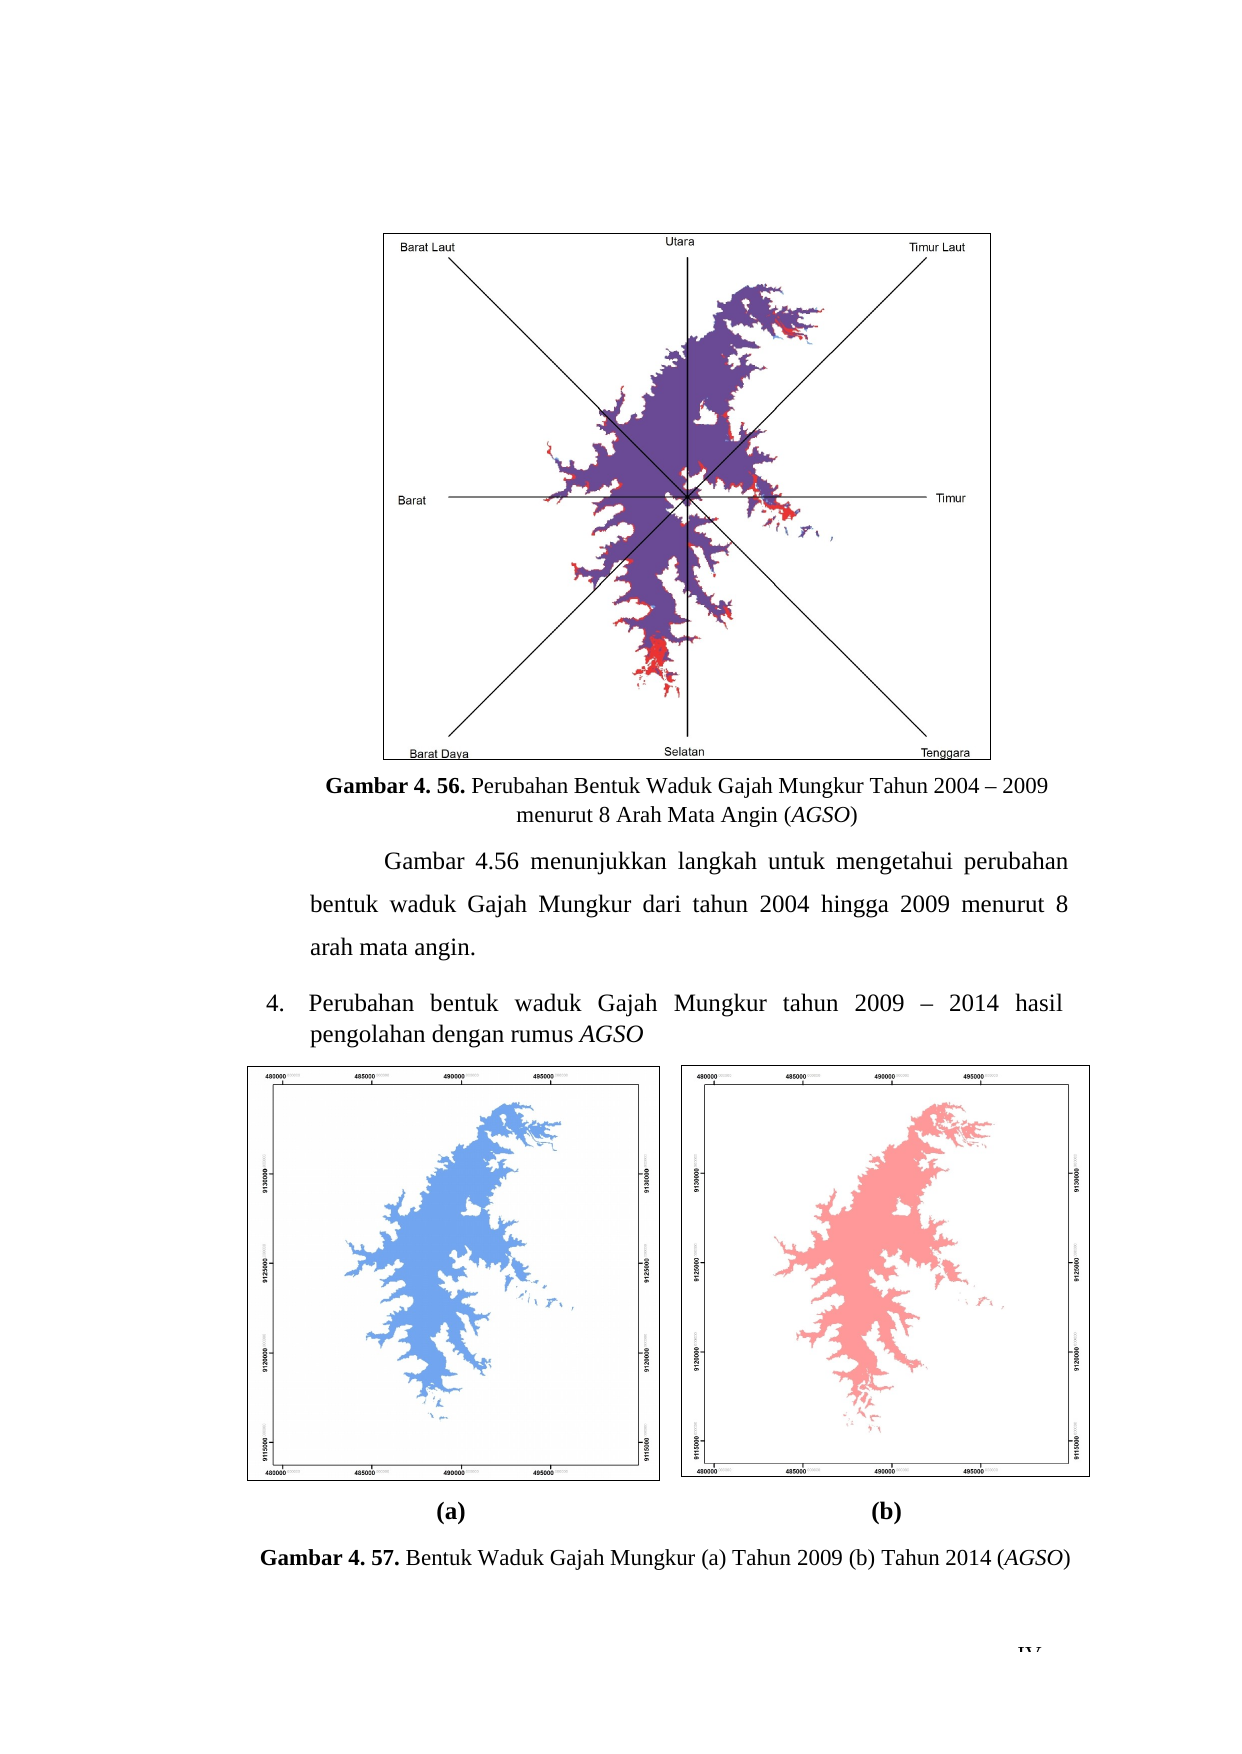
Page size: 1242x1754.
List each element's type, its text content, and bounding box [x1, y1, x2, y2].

text Gambar 4. 57. Bentuk Waduk Gajah Mungkur (a) Tahun 2009 (b) Tahun 2014 (AGSO) [255, 1544, 1074, 1571]
picture [682, 1066, 1089, 1476]
text Gambar 4.56 menunjukkan langkah untuk mengetahui perubahan bentuk waduk Gajah Mungkur dari tahun 2004 hingga 2009 menurut 8 arah mata angin. [310, 846, 1068, 961]
text 4. Perubahan bentuk waduk Gajah Mungkur tahun 2009 – 2014 hasil pengolahan dengan rumus AGSO [266, 988, 1069, 1047]
picture [384, 234, 990, 759]
text (a) (b) [432, 1496, 906, 1524]
text Gambar 4. 56. Perubahan Bentuk Waduk Gajah Mungkur Tahun 2004 – 2009 menurut 8 Arah Mata Angin (AGSO) [325, 772, 1053, 827]
picture [248, 1067, 659, 1480]
